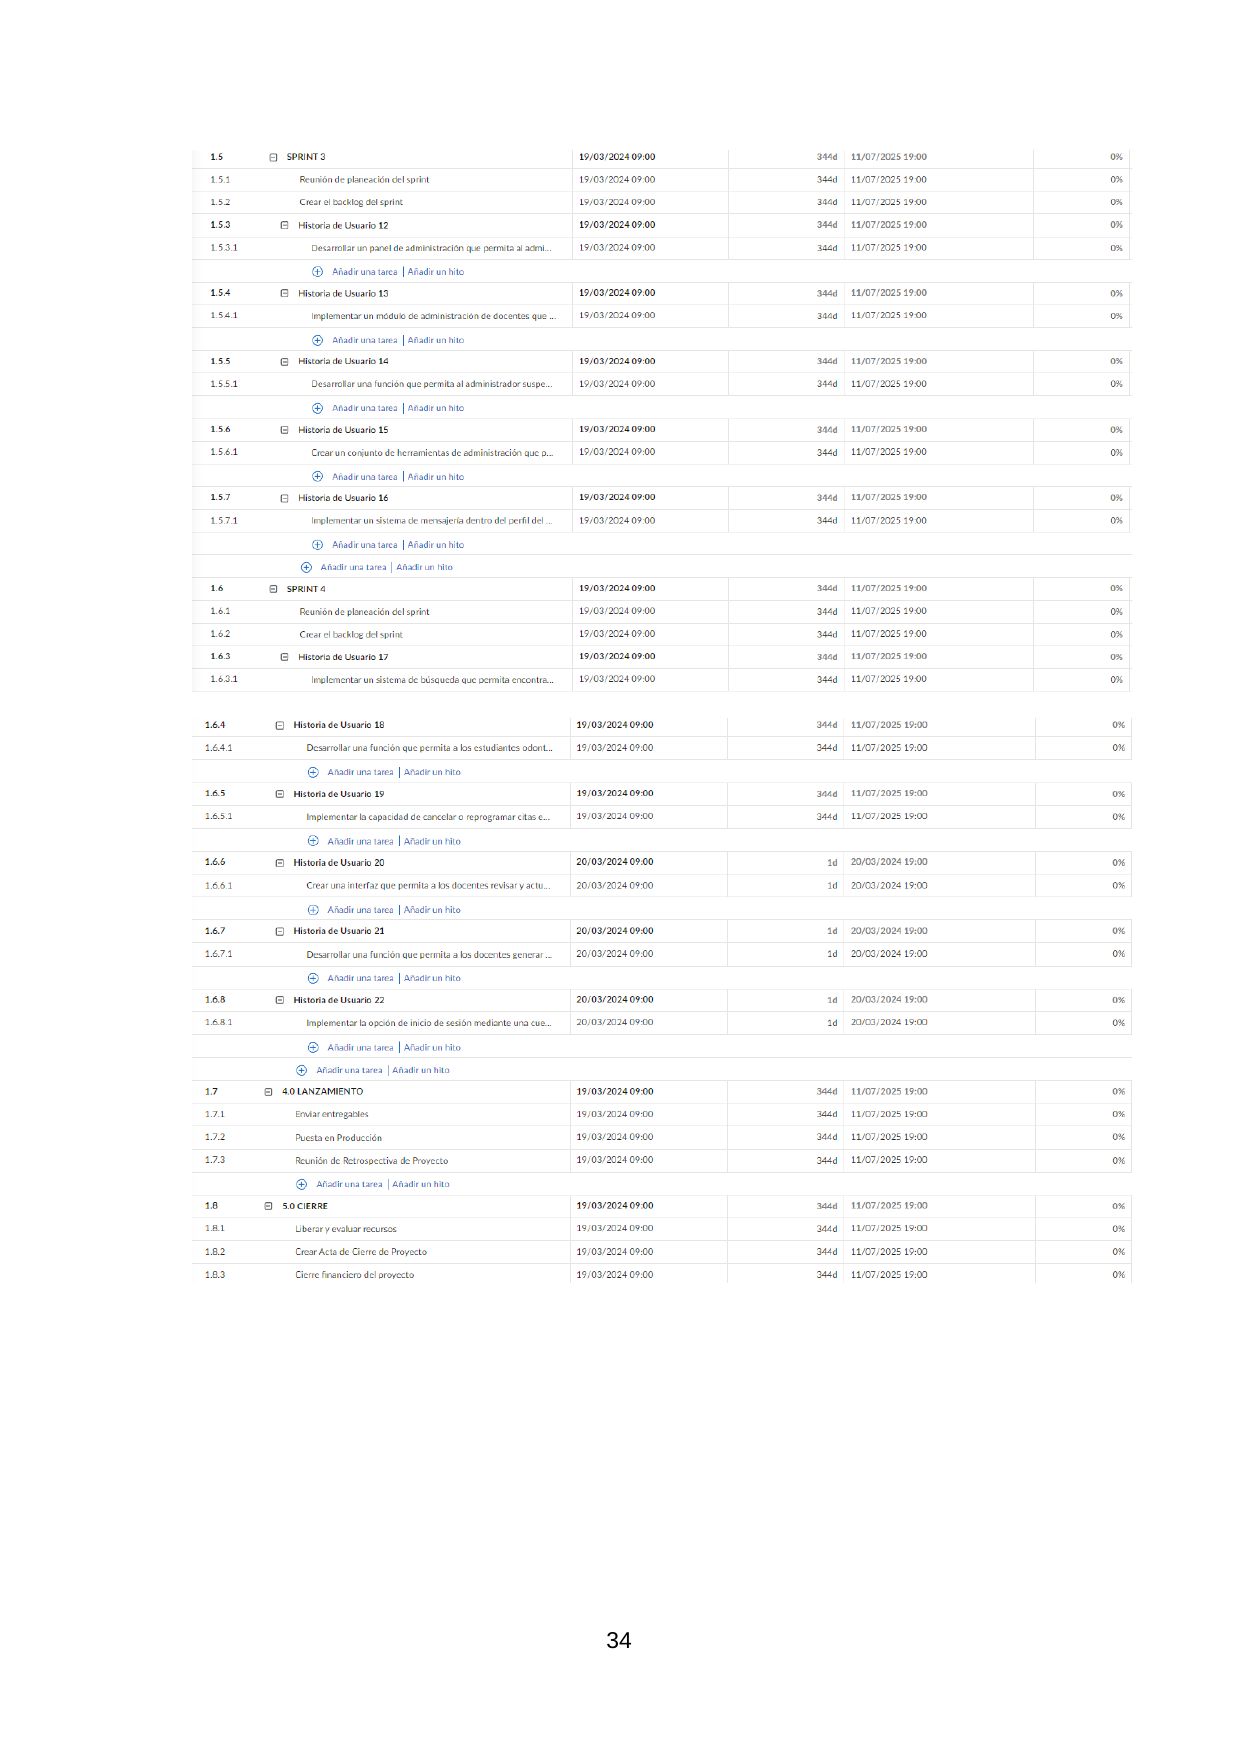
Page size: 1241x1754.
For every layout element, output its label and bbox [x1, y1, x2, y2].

picture [192, 150, 1133, 692]
picture [192, 718, 1133, 1283]
